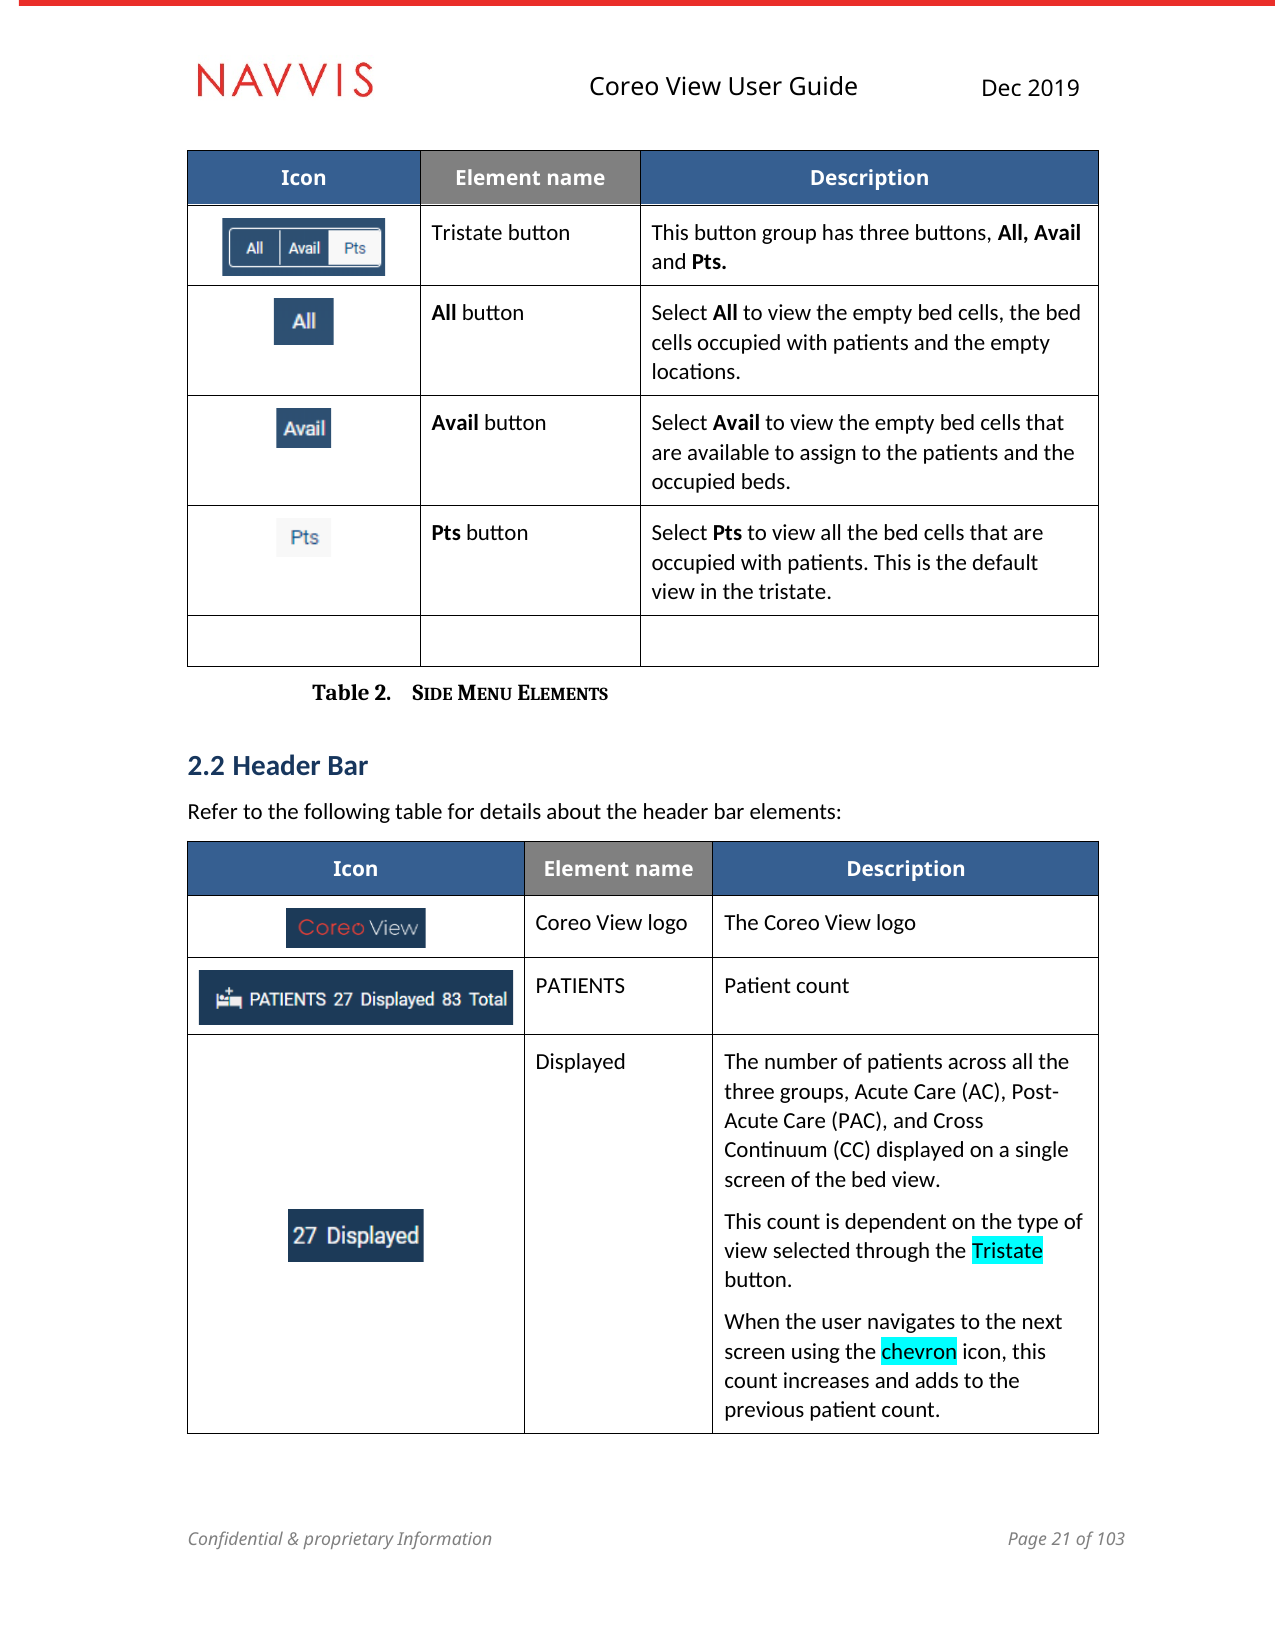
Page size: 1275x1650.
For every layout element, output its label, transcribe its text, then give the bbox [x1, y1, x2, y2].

table_cell The Coreo View logo [713, 896, 1098, 957]
picture [273, 298, 334, 345]
table_cell Displayed [525, 1035, 712, 1433]
table_cell [188, 506, 420, 615]
table_header Description [641, 151, 1098, 204]
picture [286, 908, 426, 948]
picture [288, 1209, 424, 1262]
table_cell Coreo View logo [525, 896, 712, 957]
table_cell Avail button [421, 396, 640, 505]
subtitle Header Bar [187, 747, 1087, 783]
table_cell All button [421, 286, 640, 395]
picture [198, 970, 514, 1025]
table_cell This button group has three buttons, All, Avail and Pts. [641, 206, 1098, 285]
table_header Description [713, 842, 1098, 895]
table_cell Select All to view the empty bed cells, the bed cells occupied with patients and the empty locations. [641, 286, 1098, 395]
table_header Element name [525, 842, 712, 895]
picture [276, 408, 332, 448]
table_cell Pts button [421, 506, 640, 615]
text Refer to the following table for details about the header bar elements: [187, 797, 1087, 825]
table_cell [188, 616, 420, 666]
table_cell Tristate button [421, 206, 640, 285]
table_cell [188, 1035, 524, 1433]
table_cell [188, 896, 524, 957]
table_cell [188, 396, 420, 505]
picture [222, 218, 386, 276]
picture [276, 518, 332, 557]
table_cell Select Avail to view the empty bed cells that are available to assign to the patients and the occupied beds. [641, 396, 1098, 505]
table_cell Select Pts to view all the bed cells that are occupied with patients. This is the default view in the tristate. [641, 506, 1098, 615]
table_cell [188, 958, 524, 1034]
table_cell [641, 616, 1098, 666]
table_cell PATIENTS [525, 958, 712, 1034]
table_cell [421, 616, 640, 666]
picture [187, 55, 383, 104]
table_header Icon [188, 151, 420, 204]
table_cell Patient count [713, 958, 1098, 1034]
table_cell [188, 206, 420, 285]
table_header Element name [421, 151, 640, 204]
text Side Menu Elements [312, 679, 1087, 706]
table_cell [188, 286, 420, 395]
table_header Icon [188, 842, 524, 895]
table_cell The number of patients across all the three groups, Acute Care (AC), Post-Acute Care (PAC), and Cross Continuum (CC) displayed on a single screen of the bed view. This count is dependent on the type of view selected through the Tristate button. When the user navigates to the next screen using the chevron icon, this count increases and adds to the previous patient count. [713, 1035, 1098, 1433]
